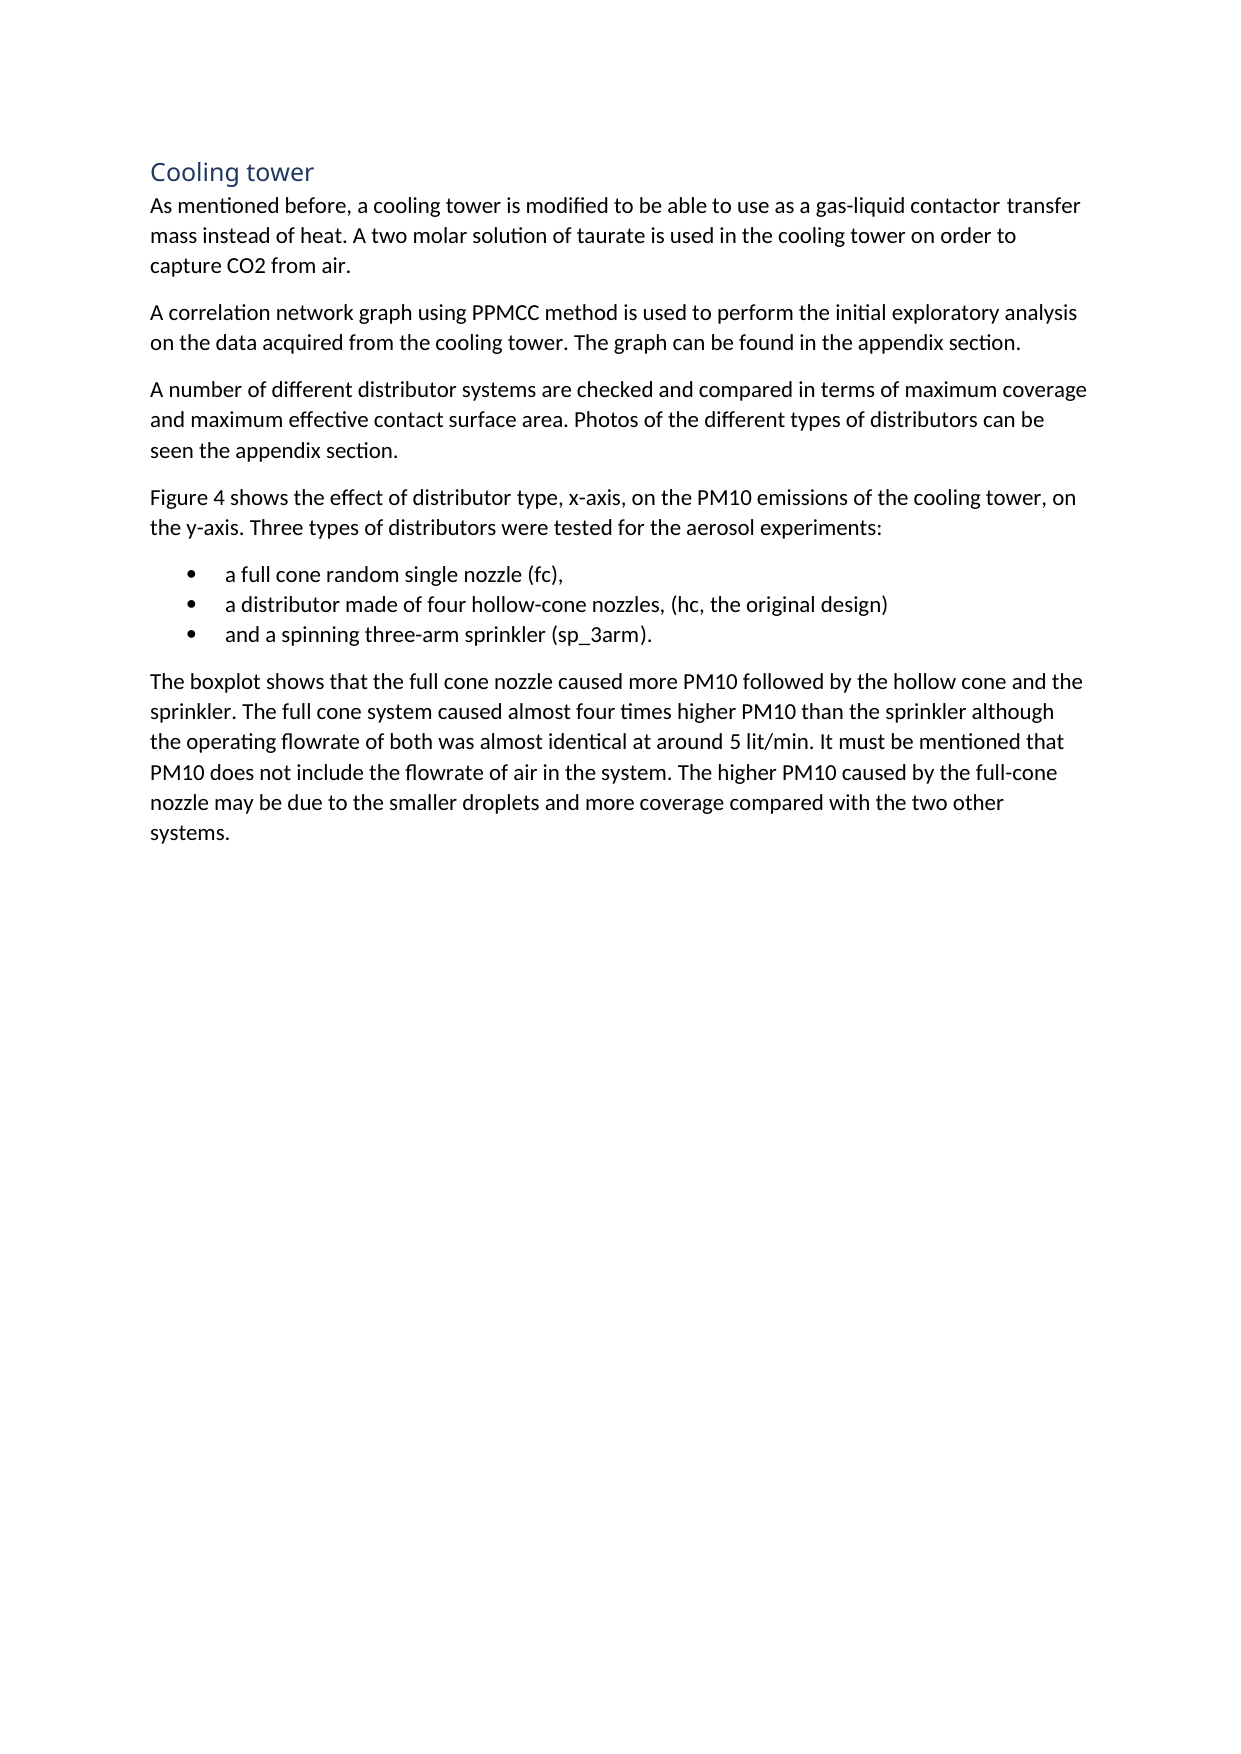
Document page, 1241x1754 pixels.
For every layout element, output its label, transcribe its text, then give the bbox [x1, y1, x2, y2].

list a full cone random single nozzle (fc), [187, 560, 1090, 588]
text A correlation network graph using PPMCC method is used to perform the initial exploratory analysis on the data acquired from the cooling tower. The graph can be found in the appendix section. [150, 298, 1090, 356]
list and a spinning three-arm sprinkler (sp_3arm). [187, 620, 1090, 648]
text Figure 5 shows the effect of distributor type, x-axis, on the PM10 emissions of the cooling tower, on the y-axis. Three types of distributors were tested for the aerosol experiments: [150, 483, 1090, 541]
text A number of different distributor systems are checked and compared in terms of maximum coverage and maximum effective contact surface area. Photos of the different types of distributors can be seen the appendix section. [150, 375, 1090, 464]
text The boxplot shows that the full cone nozzle caused more PM10 followed by the hollow cone and the sprinkler. The full cone system caused almost four times higher PM10 than the sprinkler although the operating flowrate of both was almost identical at around 5 lit/min. It must be mentioned that PM10 does not include the flowrate of air in the system. The higher PM10 caused by the full-cone nozzle may be due to the smaller droplets and more coverage compared with the two other systems. [150, 667, 1090, 846]
subtitle Cooling tower [150, 154, 1090, 188]
text As mentioned before, a cooling tower is modified to be able to use as a gas-liquid contactor transfer mass instead of heat. A two molar solution of taurate is used in the cooling tower on order to capture CO2 from air. [150, 191, 1090, 279]
list a distributor made of four hollow-cone nozzles, (hc, the original design) [187, 590, 1090, 618]
